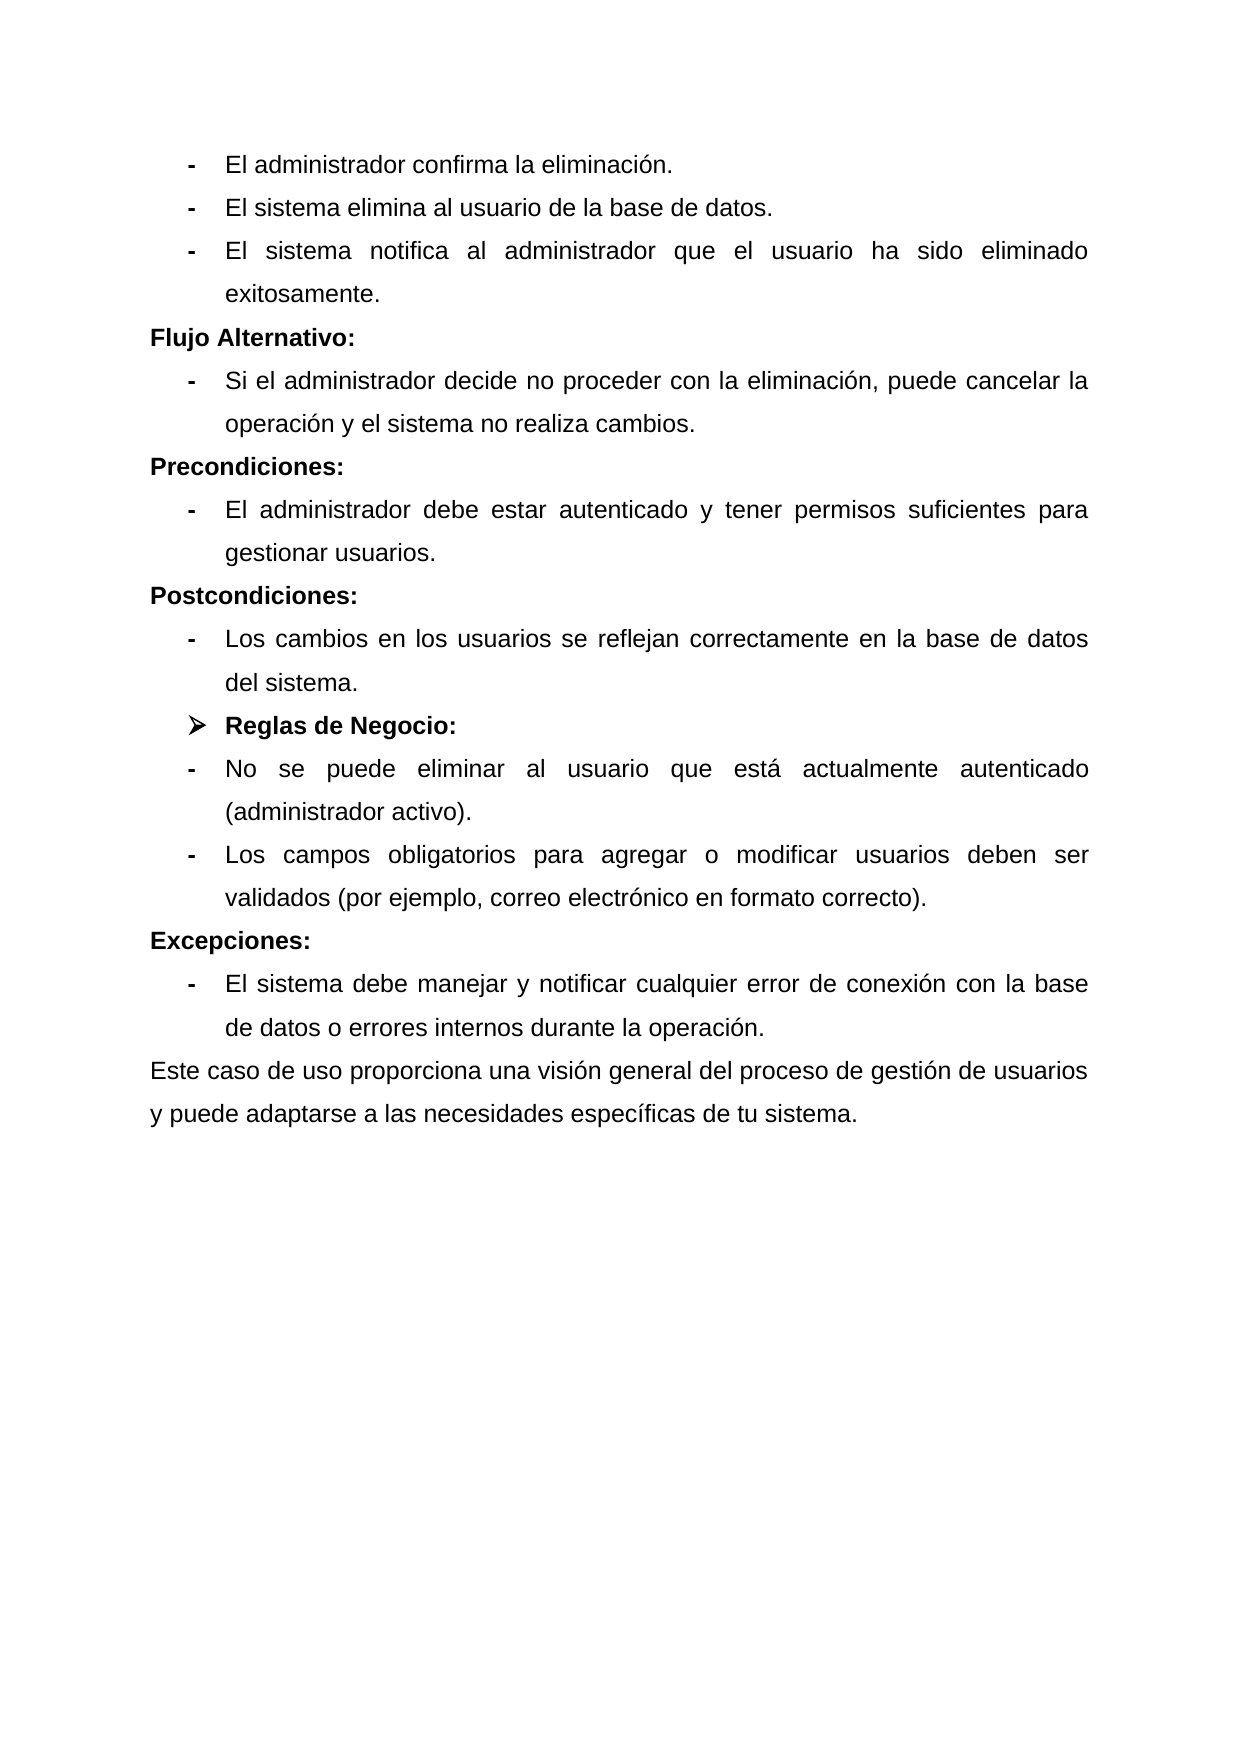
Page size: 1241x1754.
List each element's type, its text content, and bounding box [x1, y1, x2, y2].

list Los campos obligatorios para agregar o modificar usuarios deben ser validados (por ejemplo, correo electrónico en formato correcto). [187, 840, 1090, 912]
list Reglas de Negocio: [187, 711, 1090, 739]
text Este caso de uso proporciona una visión general del proceso de gestión de usuarios y puede adaptarse a las necesidades específicas de tu sistema. [150, 1056, 1090, 1128]
list El sistema notifica al administrador que el usuario ha sido eliminado exitosamente. [187, 236, 1090, 308]
text Excepciones: [150, 926, 1090, 955]
list Si el administrador decide no proceder con la eliminación, puede cancelar la operación y el sistema no realiza cambios. [187, 366, 1090, 437]
text Precondiciones: [150, 452, 1090, 481]
text Flujo Alternativo: [150, 322, 1090, 351]
list El administrador confirma la eliminación. [187, 150, 1090, 179]
list El administrador debe estar autenticado y tener permisos suficientes para gestionar usuarios. [187, 495, 1090, 567]
list El sistema debe manejar y notificar cualquier error de conexión con la base de datos o errores internos durante la operación. [187, 969, 1090, 1041]
list No se puede eliminar al usuario que está actualmente autenticado (administrador activo). [187, 754, 1090, 826]
text Postcondiciones: [150, 581, 1090, 610]
list Los cambios en los usuarios se reflejan correctamente en la base de datos del sistema. [187, 624, 1090, 696]
list El sistema elimina al usuario de la base de datos. [187, 193, 1090, 222]
